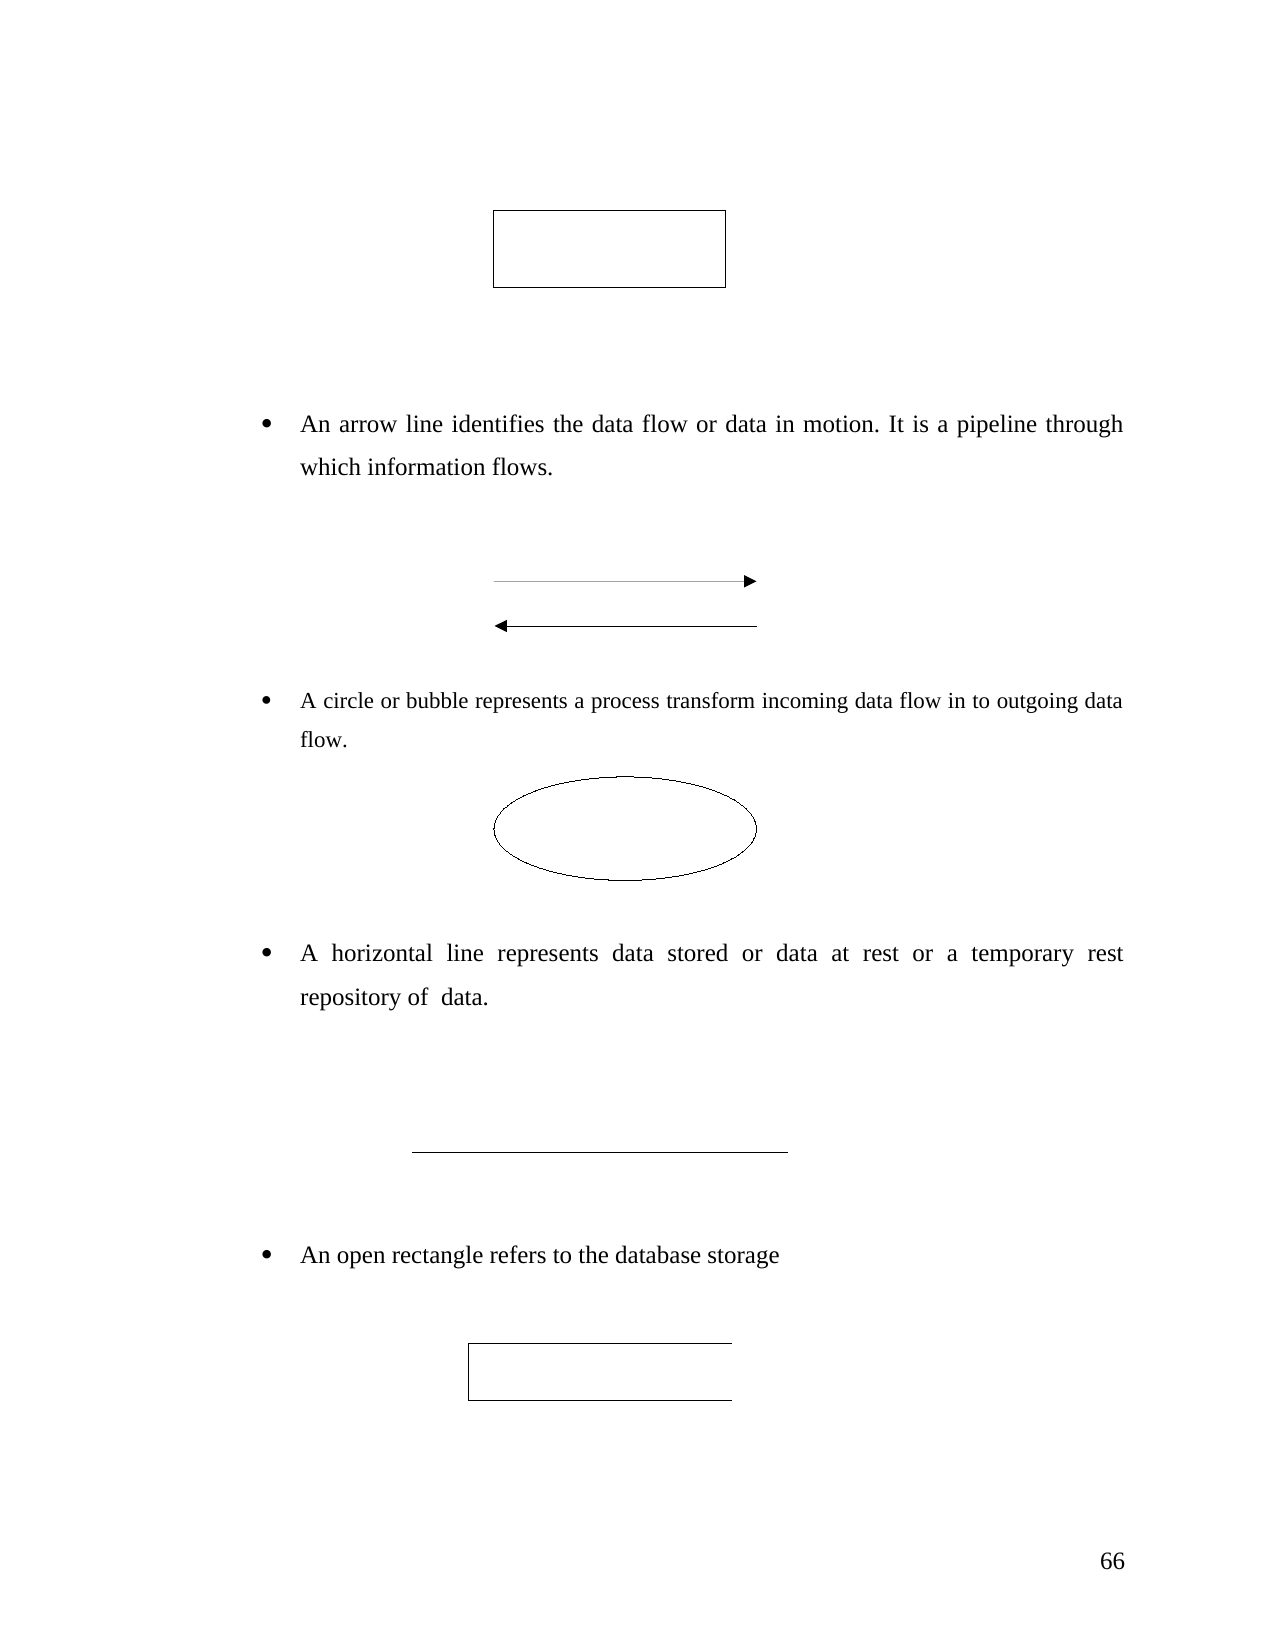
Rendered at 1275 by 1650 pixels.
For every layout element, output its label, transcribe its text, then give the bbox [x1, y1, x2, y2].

list An arrow line identifies the data flow or data in motion. It is a pipeline through which information flows. [262, 409, 1125, 481]
list A horizontal line represents data stored or data at rest or a temporary rest repository of data. [262, 938, 1125, 1010]
list An open rectangle refers to the database storage [262, 1240, 1125, 1269]
list A circle or bubble represents a process transform incoming data flow in to outgoing data flow. [262, 687, 1125, 753]
